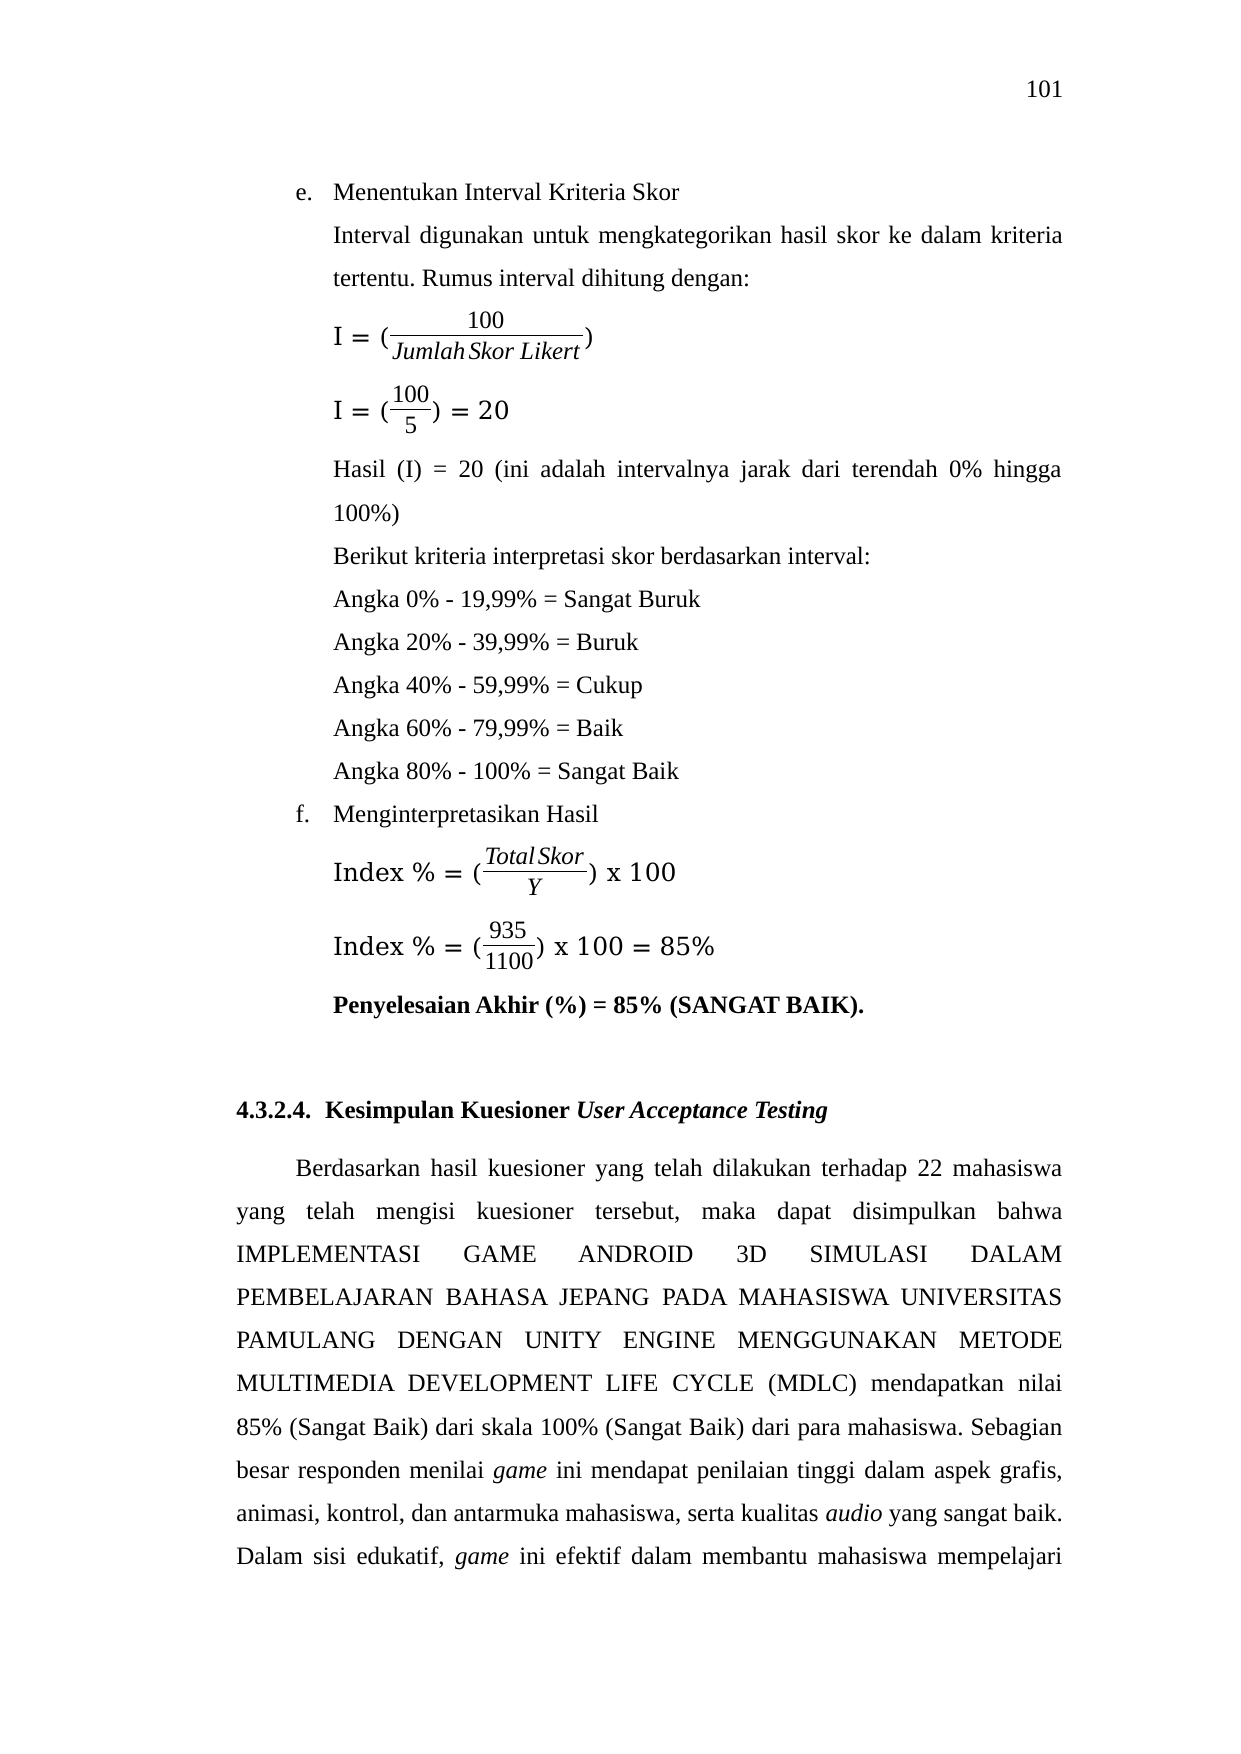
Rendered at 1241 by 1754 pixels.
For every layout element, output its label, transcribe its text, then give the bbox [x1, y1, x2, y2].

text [236, 1153, 1063, 1570]
list Menginterpretasikan Hasil [295, 799, 1063, 828]
list Berikut kriteria interpretasi skor berdasarkan interval: [333, 541, 1063, 569]
list Menentukan Interval Kriteria Skor [295, 177, 1063, 206]
list I = () = 20 [333, 381, 1063, 439]
list I = () [333, 307, 1063, 366]
list Angka 40% - 59,99% = Cukup [333, 670, 1063, 699]
subtitle Kesimpulan Kuesioner User Acceptance Testing [236, 1095, 1063, 1124]
list Angka 0% - 19,99% = Sangat Buruk [333, 584, 1063, 613]
list Angka 60% - 79,99% = Baik [333, 713, 1063, 742]
list Index % = () x 100 = 85% [333, 917, 1063, 976]
list Angka 20% - 39,99% = Buruk [333, 627, 1063, 656]
list Angka 80% - 100% = Sangat Baik [333, 756, 1063, 785]
list Hasil (I) = 20 (ini adalah intervalnya jarak dari terendah 0% hingga 100%) [333, 454, 1063, 526]
list Penyelesaian Akhir (%) = 85% (SANGAT BAIK). [333, 991, 1063, 1019]
list Index % = () x 100 [333, 843, 1063, 902]
list Interval digunakan untuk mengkategorikan hasil skor ke dalam kriteria tertentu. Rumus interval dihitung dengan: [333, 220, 1063, 292]
